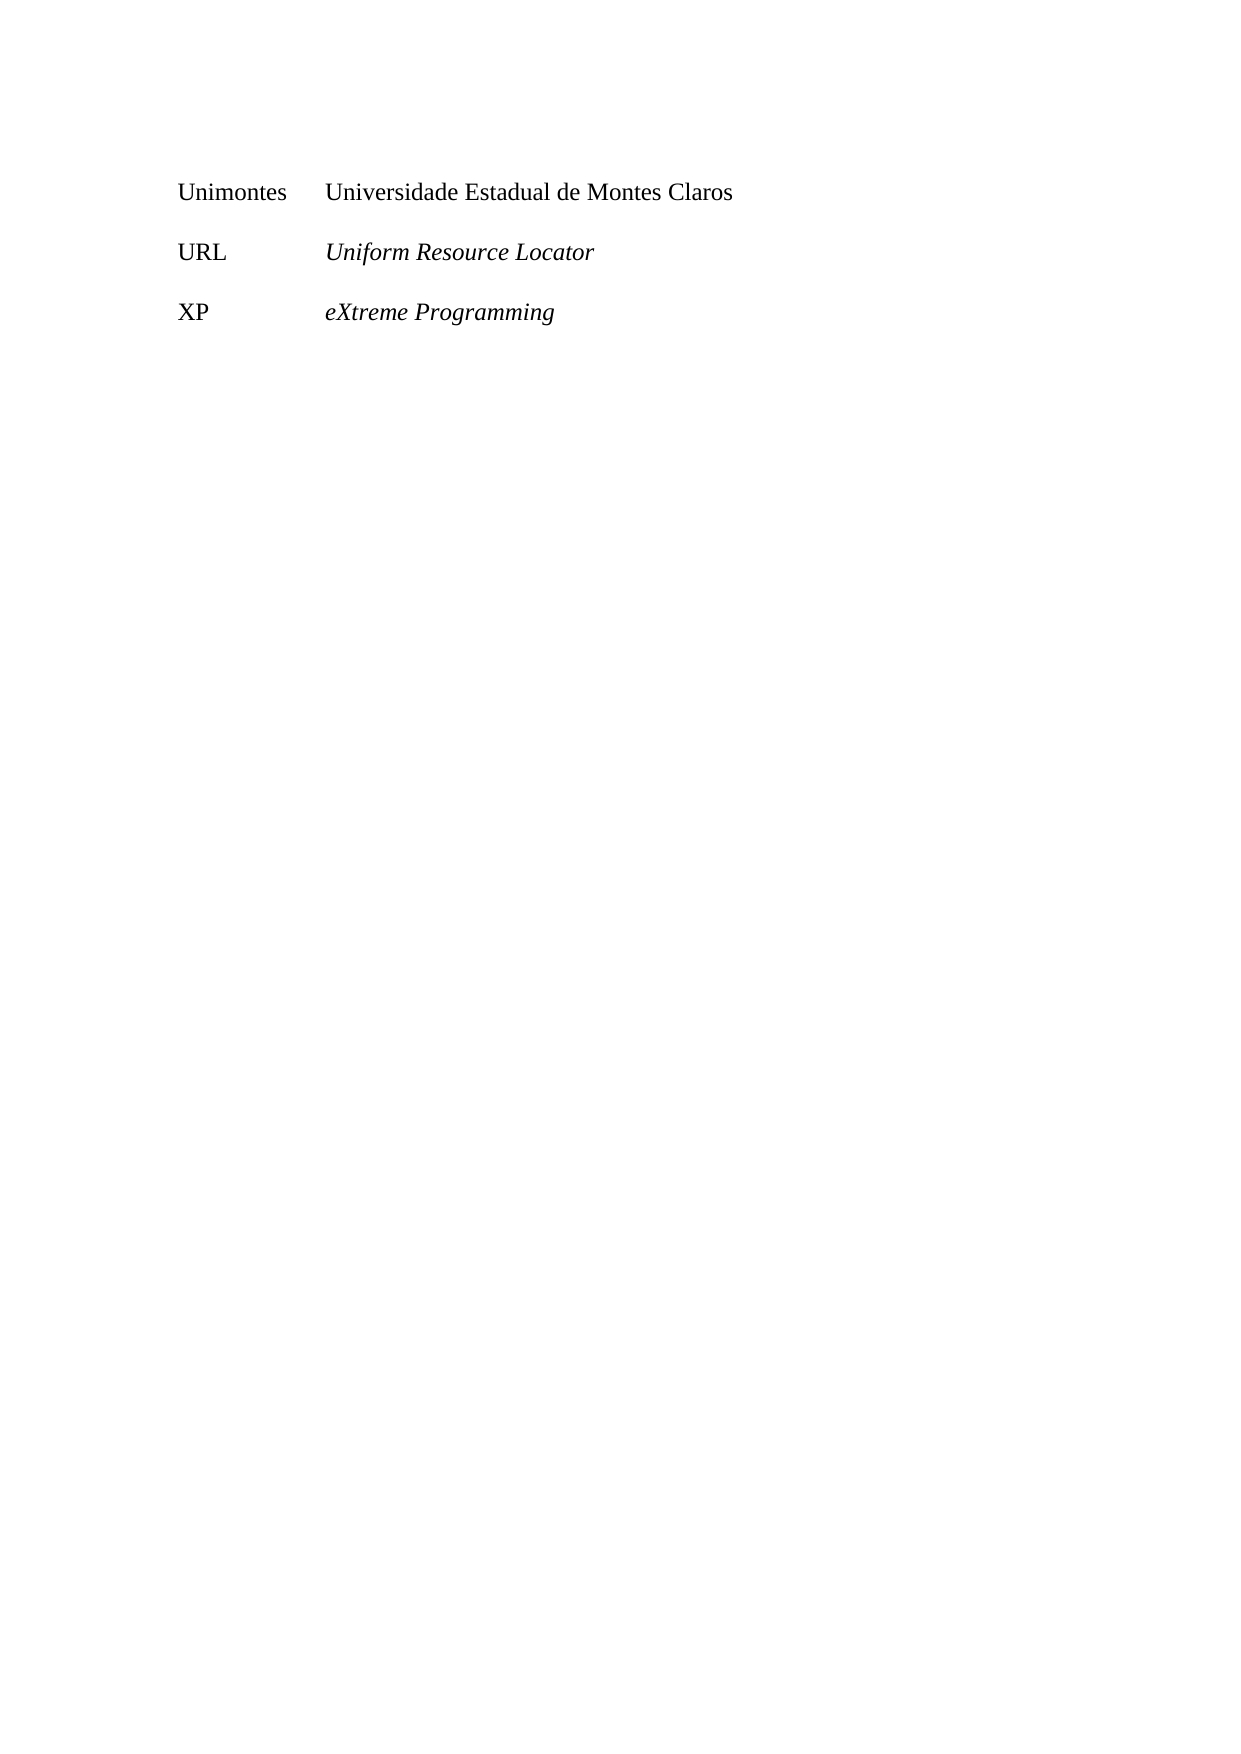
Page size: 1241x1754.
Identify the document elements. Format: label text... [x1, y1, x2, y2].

text Unimontes Universidade Estadual de Montes Claros [177, 177, 1122, 206]
text XP eXtreme Programming [177, 297, 1122, 326]
text URL Uniform Resource Locator [177, 237, 1122, 266]
